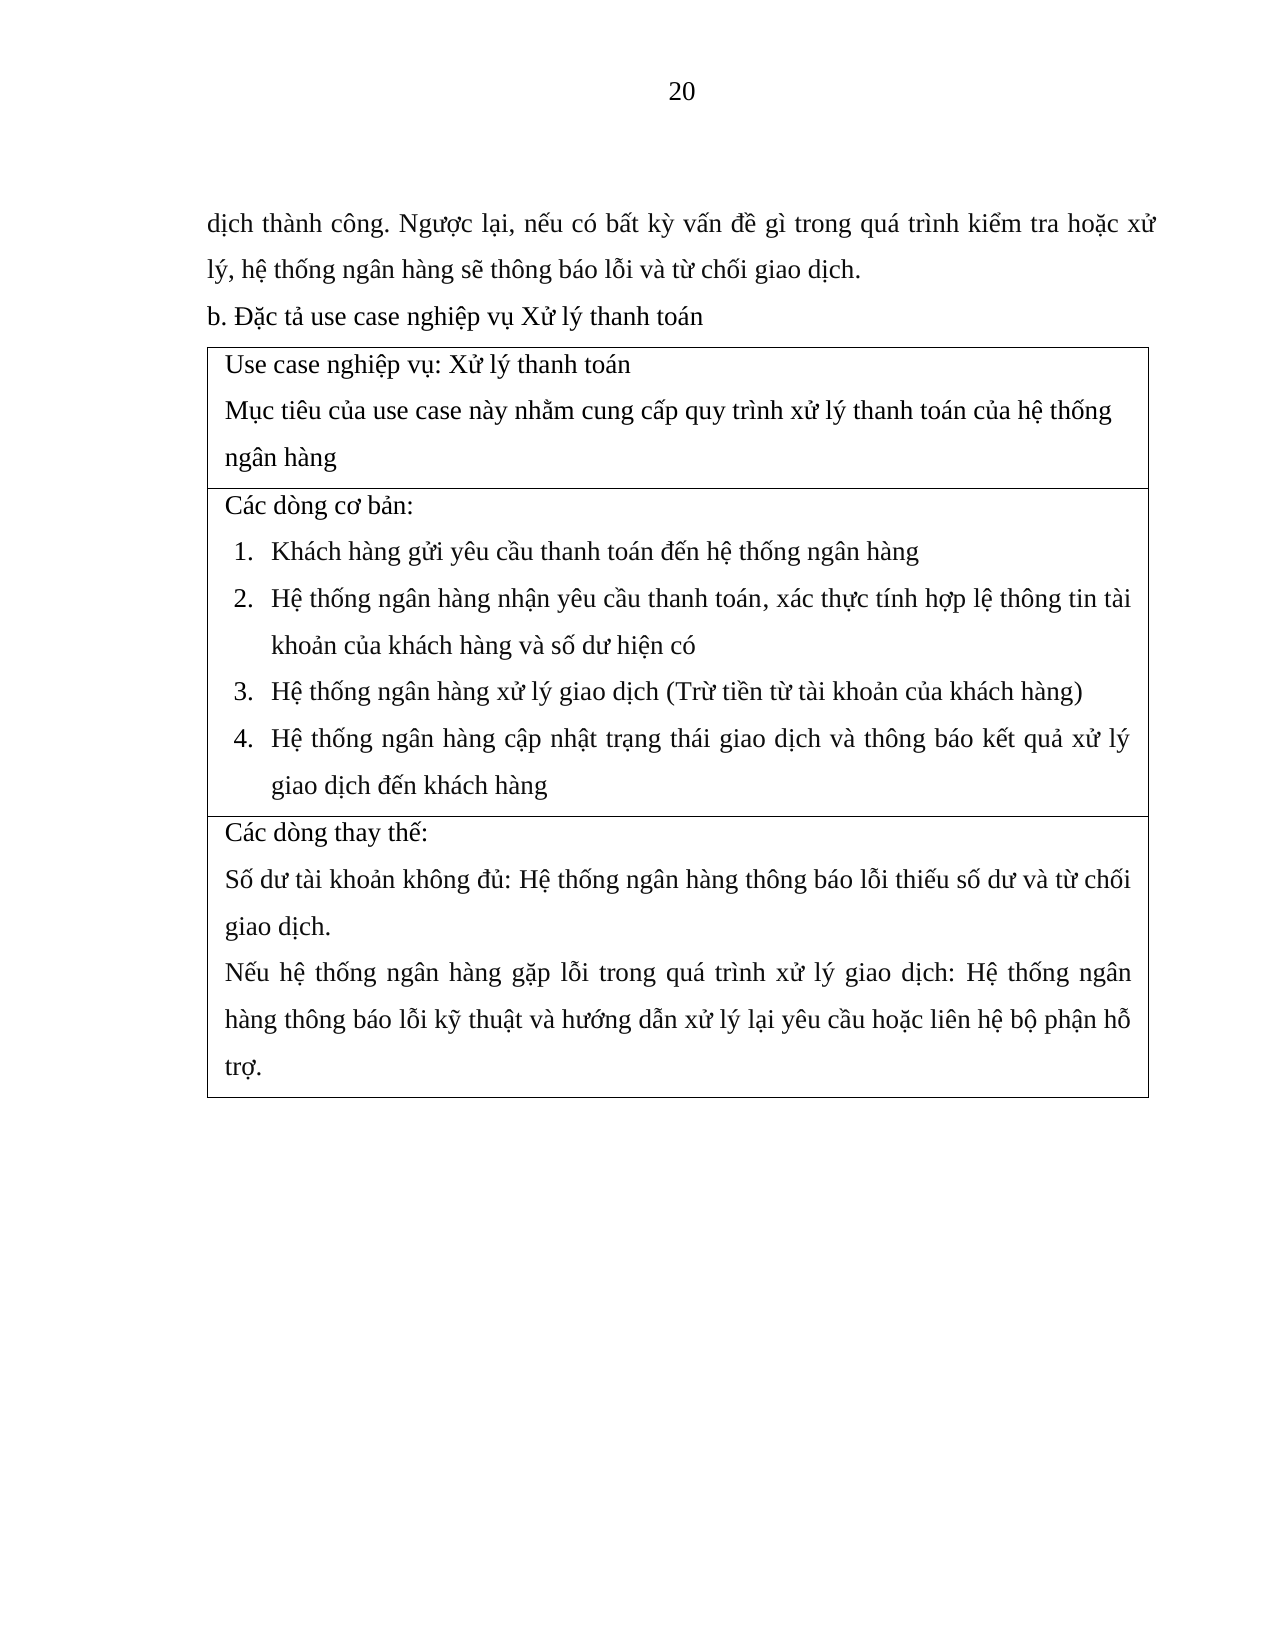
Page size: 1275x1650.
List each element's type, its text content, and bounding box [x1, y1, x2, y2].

table_header Use case nghiệp vụ: Xử lý thanh toán Mục tiêu của use case này nhằm cung cấp quy trình xử lý thanh toán của hệ thống ngân hàng [208, 348, 1148, 488]
list b. Đặc tả use case nghiệp vụ Xử lý thanh toán [207, 300, 1151, 331]
table_cell Các dòng cơ bản: Khách hàng gửi yêu cầu thanh toán đến hệ thống ngân hàng Hệ thống ngân hàng nhận yêu cầu thanh toán, xác thực tính hợp lệ thông tin tài khoản của khách hàng và số dư hiện có Hệ thống ngân hàng xử lý giao dịch (Trừ tiền từ tài khoản của khách hàng) Hệ thống ngân hàng cập nhật trạng thái giao dịch và thông báo kết quả xử lý giao dịch đến khách hàng [208, 489, 1148, 816]
table_cell Các dòng thay thế: Số dư tài khoản không đủ: Hệ thống ngân hàng thông báo lỗi thiếu số dư và từ chối giao dịch. Nếu hệ thống ngân hàng gặp lỗi trong quá trình xử lý giao dịch: Hệ thống ngân hàng thông báo lỗi kỹ thuật và hướng dẫn xử lý lại yêu cầu hoặc liên hệ bộ phận hỗ trợ. [208, 817, 1148, 1097]
